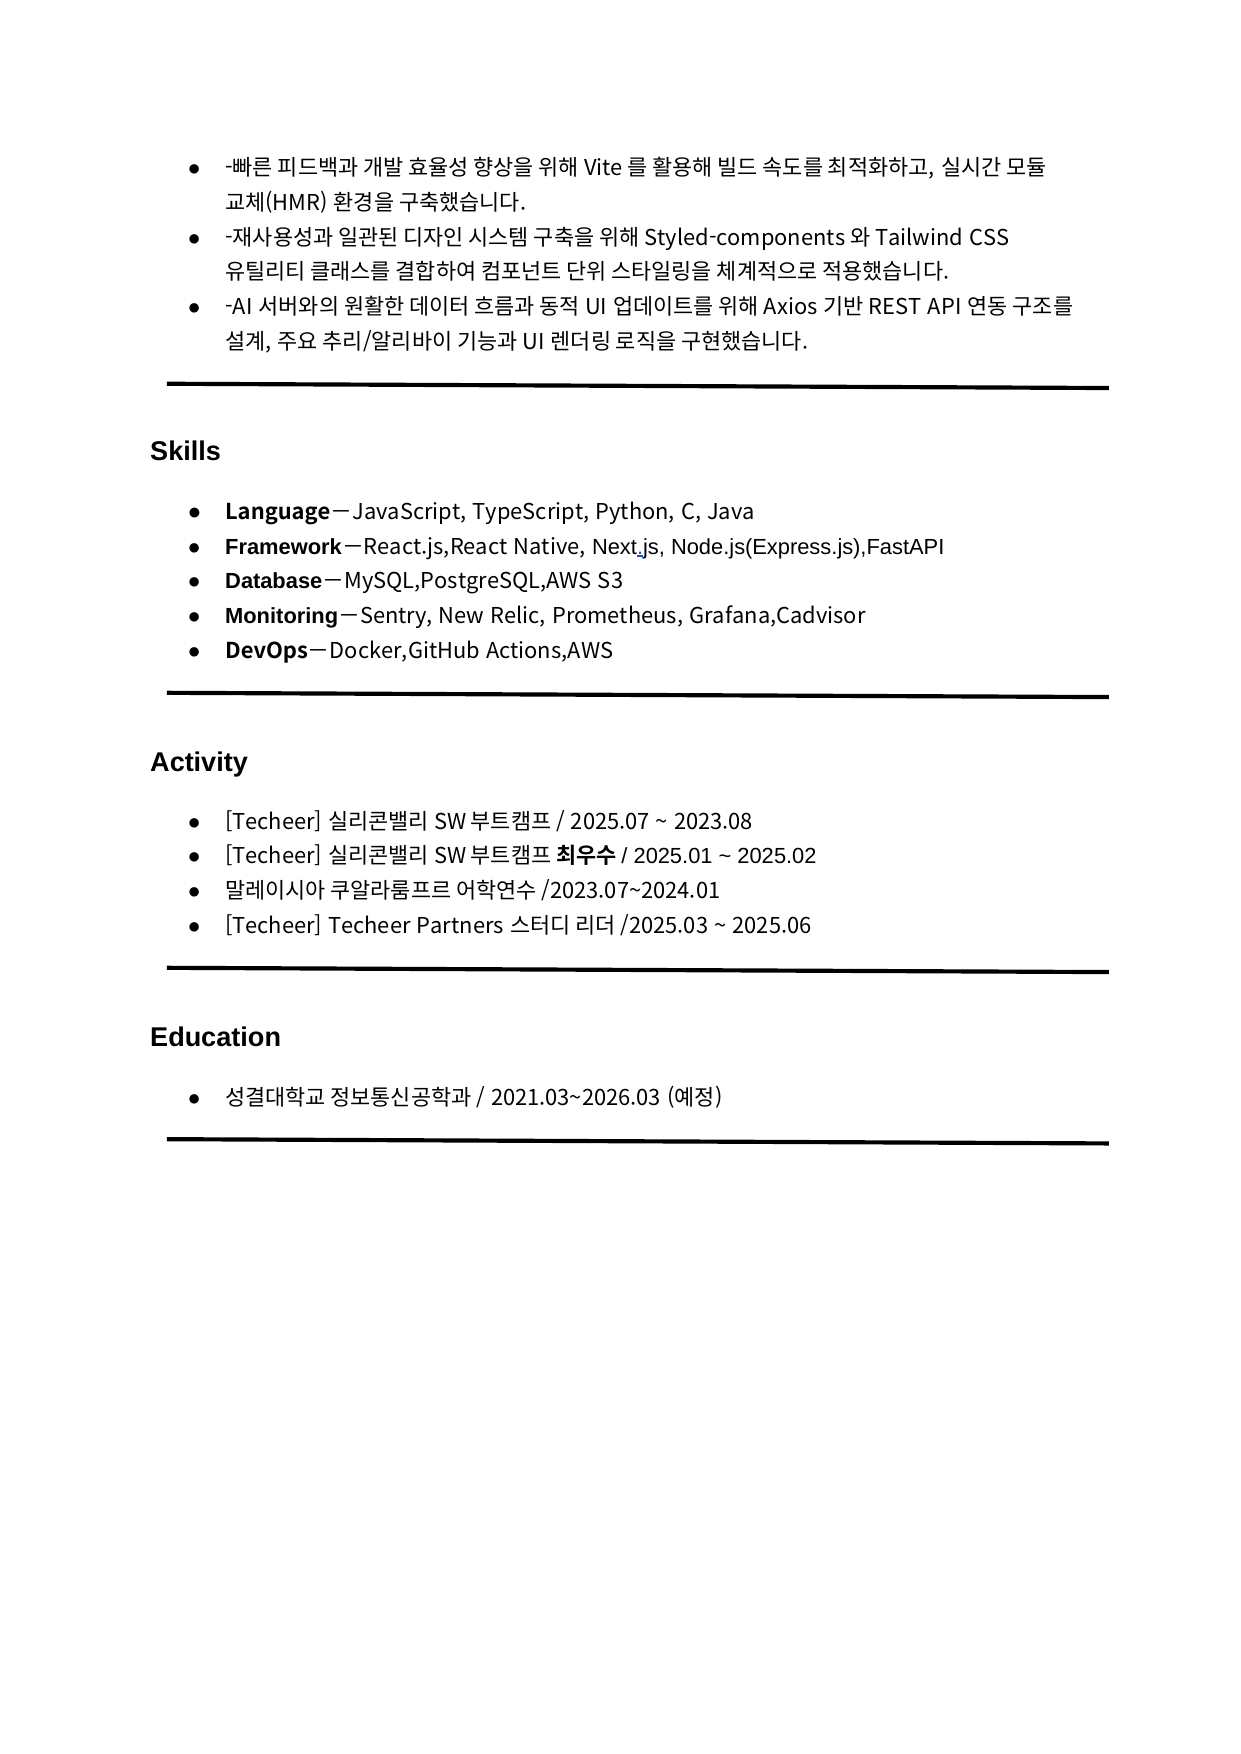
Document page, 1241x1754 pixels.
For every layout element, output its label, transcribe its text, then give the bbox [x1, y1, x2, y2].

list [Techeer] 실리콘밸리 SW부트캠프 최우수 / 2025.01 ~ 2025.02 [187, 838, 1090, 870]
list Language－JavaScript, TypeScript, Python, C, Java [187, 494, 1090, 526]
list Framework－React.js,React Native, Next.js, Node.js(Express.js),FastAPI [187, 529, 1090, 560]
text Activity [150, 746, 1090, 777]
list Database－MySQL,PostgreSQL,AWS S3 [187, 563, 1090, 595]
list [Techeer] 실리콘밸리 SW부트캠프 / 2025.07 ~ 2023.08 [187, 804, 1090, 836]
list -재사용성과 일관된 디자인 시스템 구축을 위해 Styled-components와 Tailwind CSS 유틸리티 클래스를 결합하여 컴포넌트 단위 스타일링을 체계적으로 적용했습니다. [187, 219, 1090, 286]
list 성결대학교 정보통신공학과 / 2021.03~2026.03 (예정) [187, 1080, 1090, 1112]
list [Techeer] Techeer Partners 스터디 리더 /2025.03 ~ 2025.06 [187, 908, 1090, 940]
text Skills [150, 435, 1090, 466]
list 말레이시아 쿠알라룸프르 어학연수 /2023.07~2024.01 [187, 873, 1090, 905]
text Education [150, 1021, 1090, 1052]
list DevOps－Docker,GitHub Actions,AWS [187, 633, 1090, 665]
list -AI 서버와의 원활한 데이터 흐름과 동적 UI 업데이트를 위해 Axios 기반 REST API 연동 구조를 설계, 주요 추리/알리바이 기능과 UI 렌더링 로직을 구현했습니다. [187, 289, 1090, 356]
list Monitoring－Sentry, New Relic, Prometheus, Grafana,Cadvisor [187, 598, 1090, 630]
list -빠른 피드백과 개발 효율성 향상을 위해 Vite를 활용해 빌드 속도를 최적화하고, 실시간 모듈 교체(HMR) 환경을 구축했습니다. [187, 150, 1090, 216]
